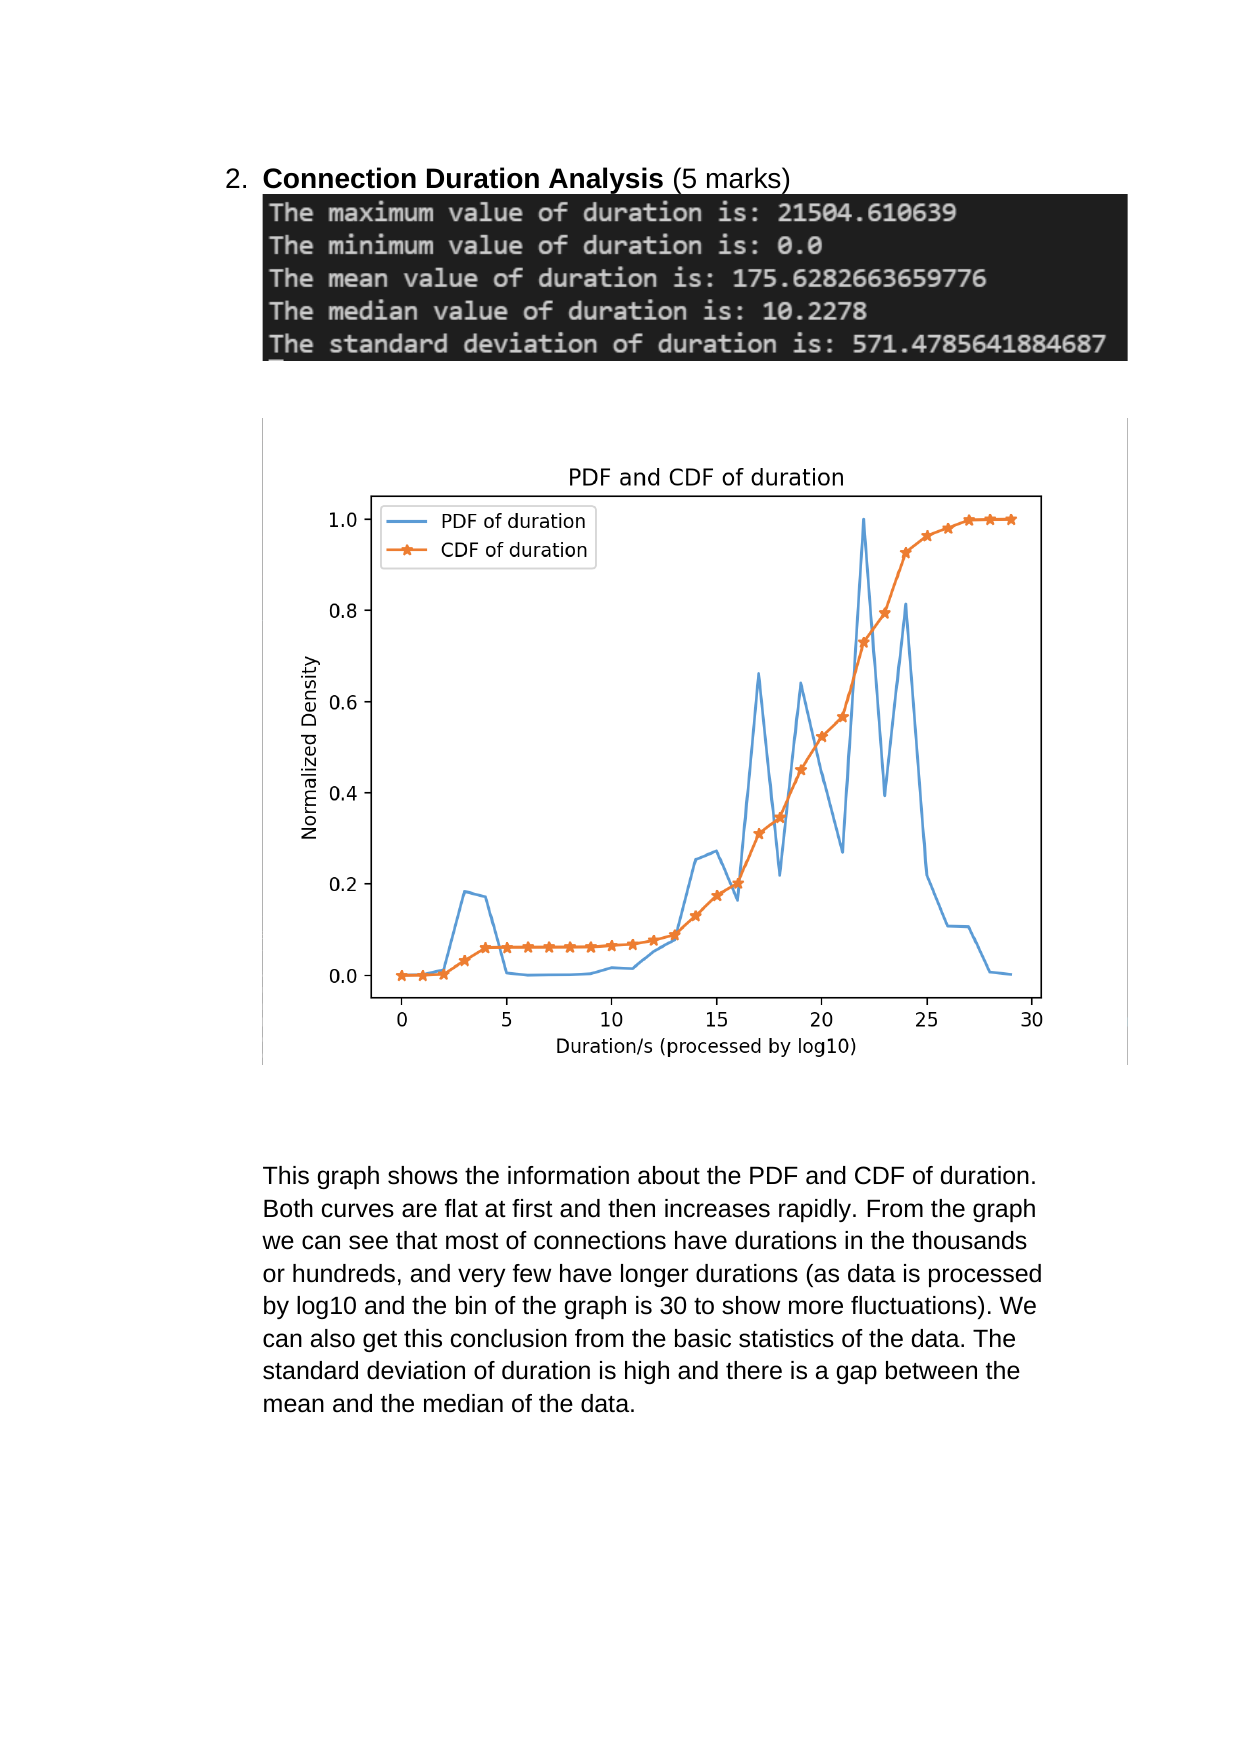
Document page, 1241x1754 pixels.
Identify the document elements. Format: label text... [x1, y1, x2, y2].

picture [262, 194, 1128, 361]
text This graph shows the information about the PDF and CDF of duration. Both curves are flat at first and then increases rapidly. From the graph we can see that most of connections have durations in the thousands or hundreds, and very few have longer durations (as data is processed by log10 and the bin of the graph is 30 to show more fluctuations). We can also get this conclusion from the basic statistics of the data. The standard deviation of duration is high and there is a gap between the mean and the median of the data. [262, 1159, 1053, 1419]
picture [262, 418, 1128, 1065]
